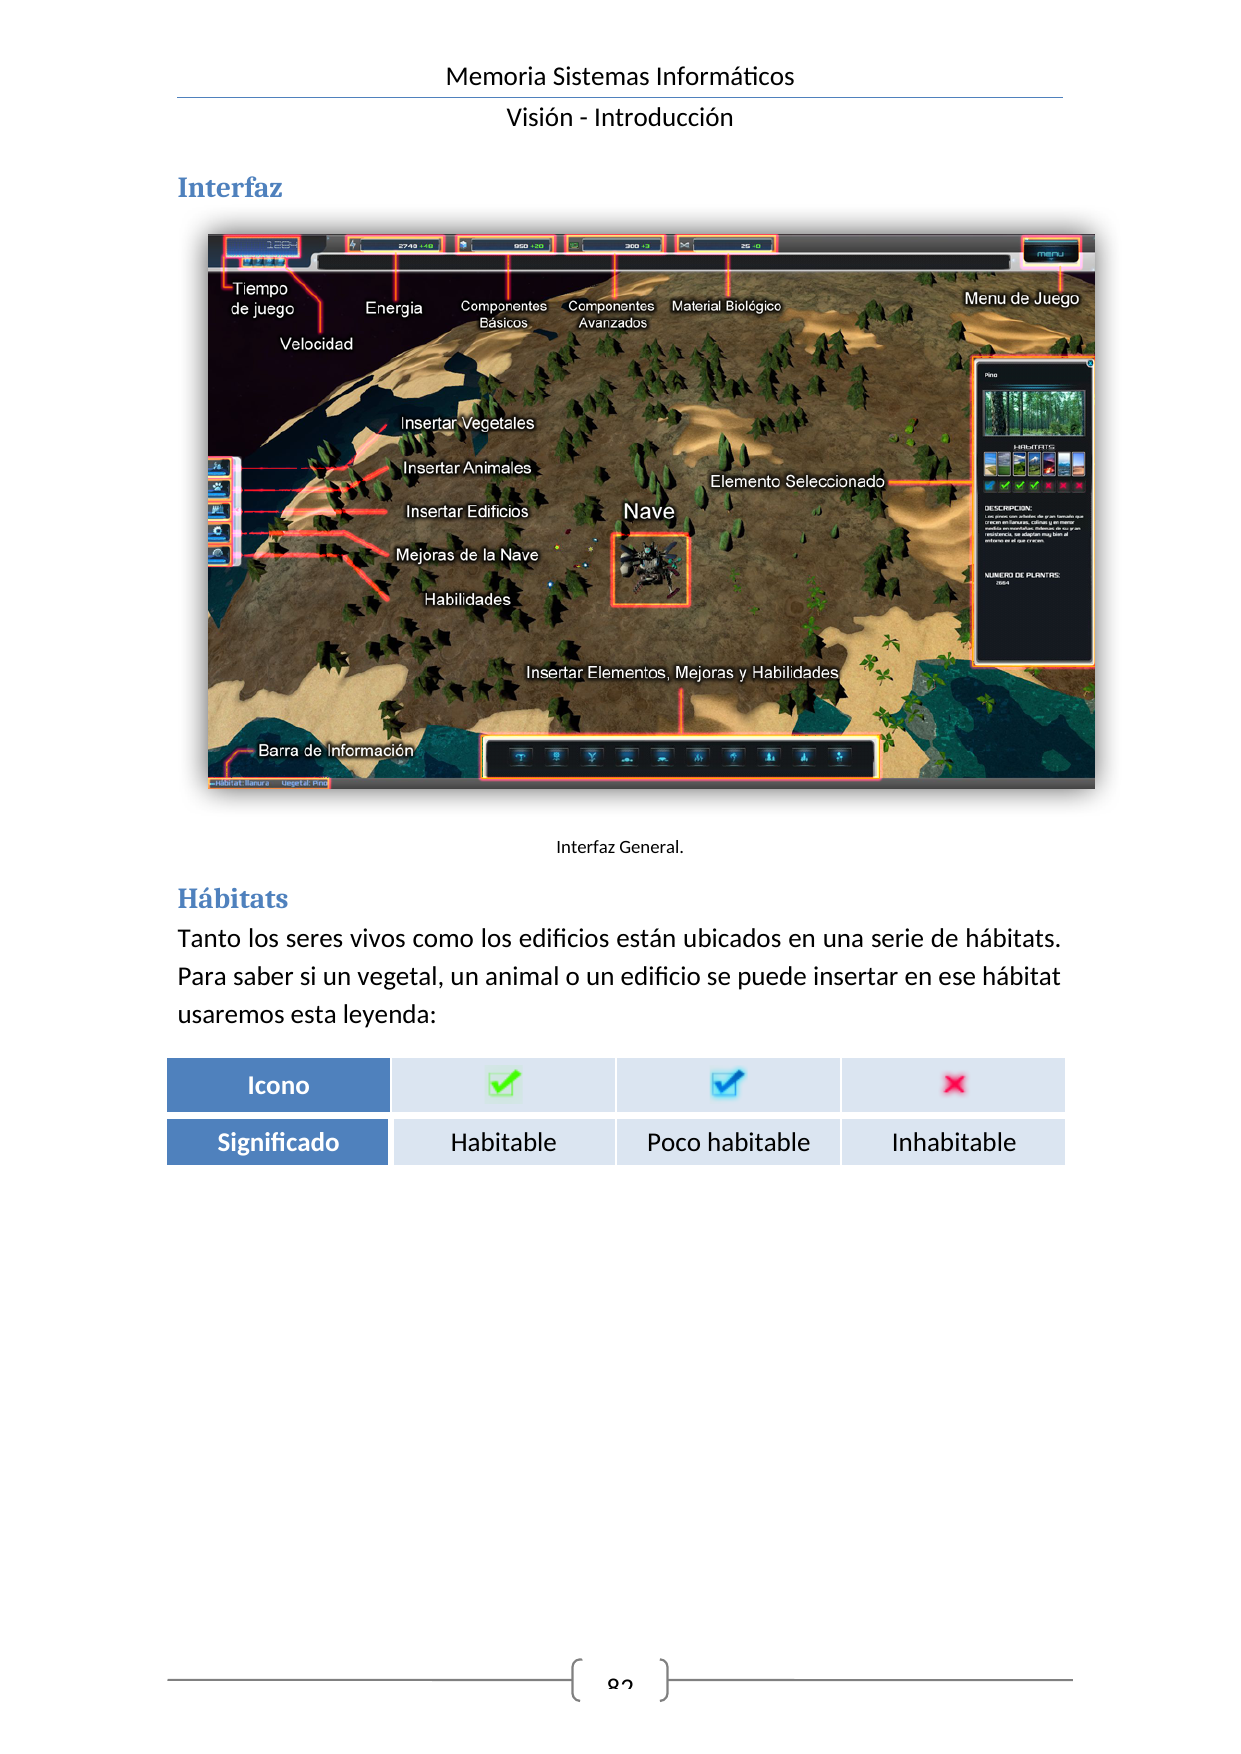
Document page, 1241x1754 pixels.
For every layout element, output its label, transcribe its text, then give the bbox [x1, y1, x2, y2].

picture [484, 1065, 523, 1104]
table_header [842, 1058, 1065, 1112]
picture [709, 1065, 748, 1104]
table_cell Inhabitable [842, 1119, 1065, 1165]
subtitle Hábitats [177, 883, 1063, 916]
picture [934, 1065, 973, 1104]
table_cell Significado [167, 1119, 388, 1165]
table_header [392, 1058, 615, 1112]
subtitle Interfaz [177, 171, 1063, 204]
text Interfaz General. [177, 835, 1063, 858]
table_cell Habitable [394, 1119, 615, 1165]
table_header [617, 1058, 840, 1112]
picture [208, 234, 1095, 789]
table_header Icono [167, 1058, 390, 1112]
table_cell Poco habitable [617, 1119, 840, 1165]
text Tanto los seres vivos como los edificios están ubicados en una serie de hábitats. Para saber si un vegetal, un animal o un edificio se puede insertar en ese hábitat usaremos esta leyenda: [177, 921, 1063, 1030]
